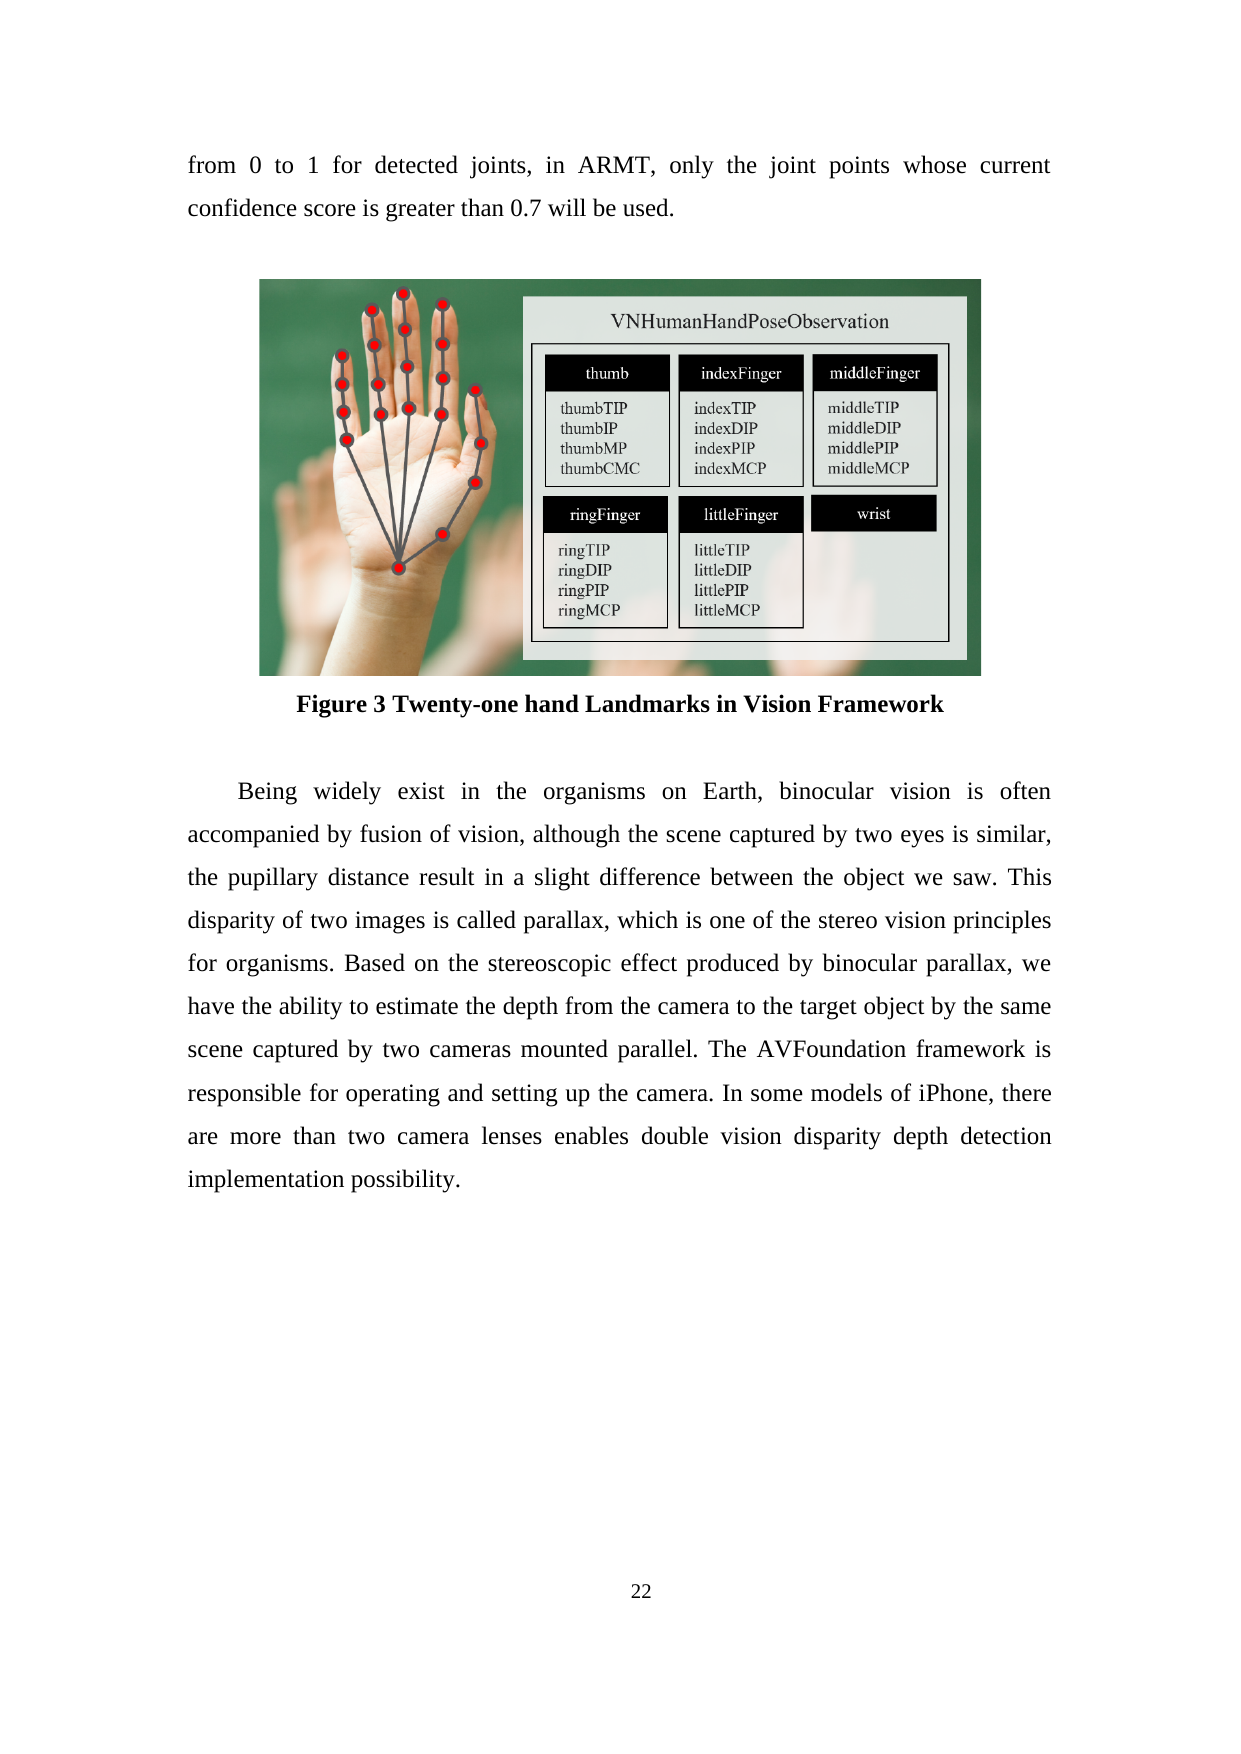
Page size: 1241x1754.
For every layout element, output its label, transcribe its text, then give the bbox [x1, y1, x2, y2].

text Figure 3 Twenty-one hand Landmarks in Vision Framework [187, 689, 1053, 718]
text Being widely exist in the organisms on Earth, binocular vision is often accompanied by fusion of vision, although the scene captured by two eyes is similar, the pupillary distance result in a slight difference between the object we saw. This disparity of two images is called parallax, which is one of the stereo vision principles for organisms. Based on the stereoscopic effect produced by binocular parallax, we have the ability to estimate the depth from the camera to the target object by the same scene captured by two cameras mounted parallel. The AVFoundation framework is responsible for operating and setting up the camera. In some models of iPhone, there are more than two camera lenses enables double vision disparity depth detection implementation possibility. [187, 776, 1053, 1193]
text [187, 150, 1053, 222]
picture [259, 279, 982, 676]
